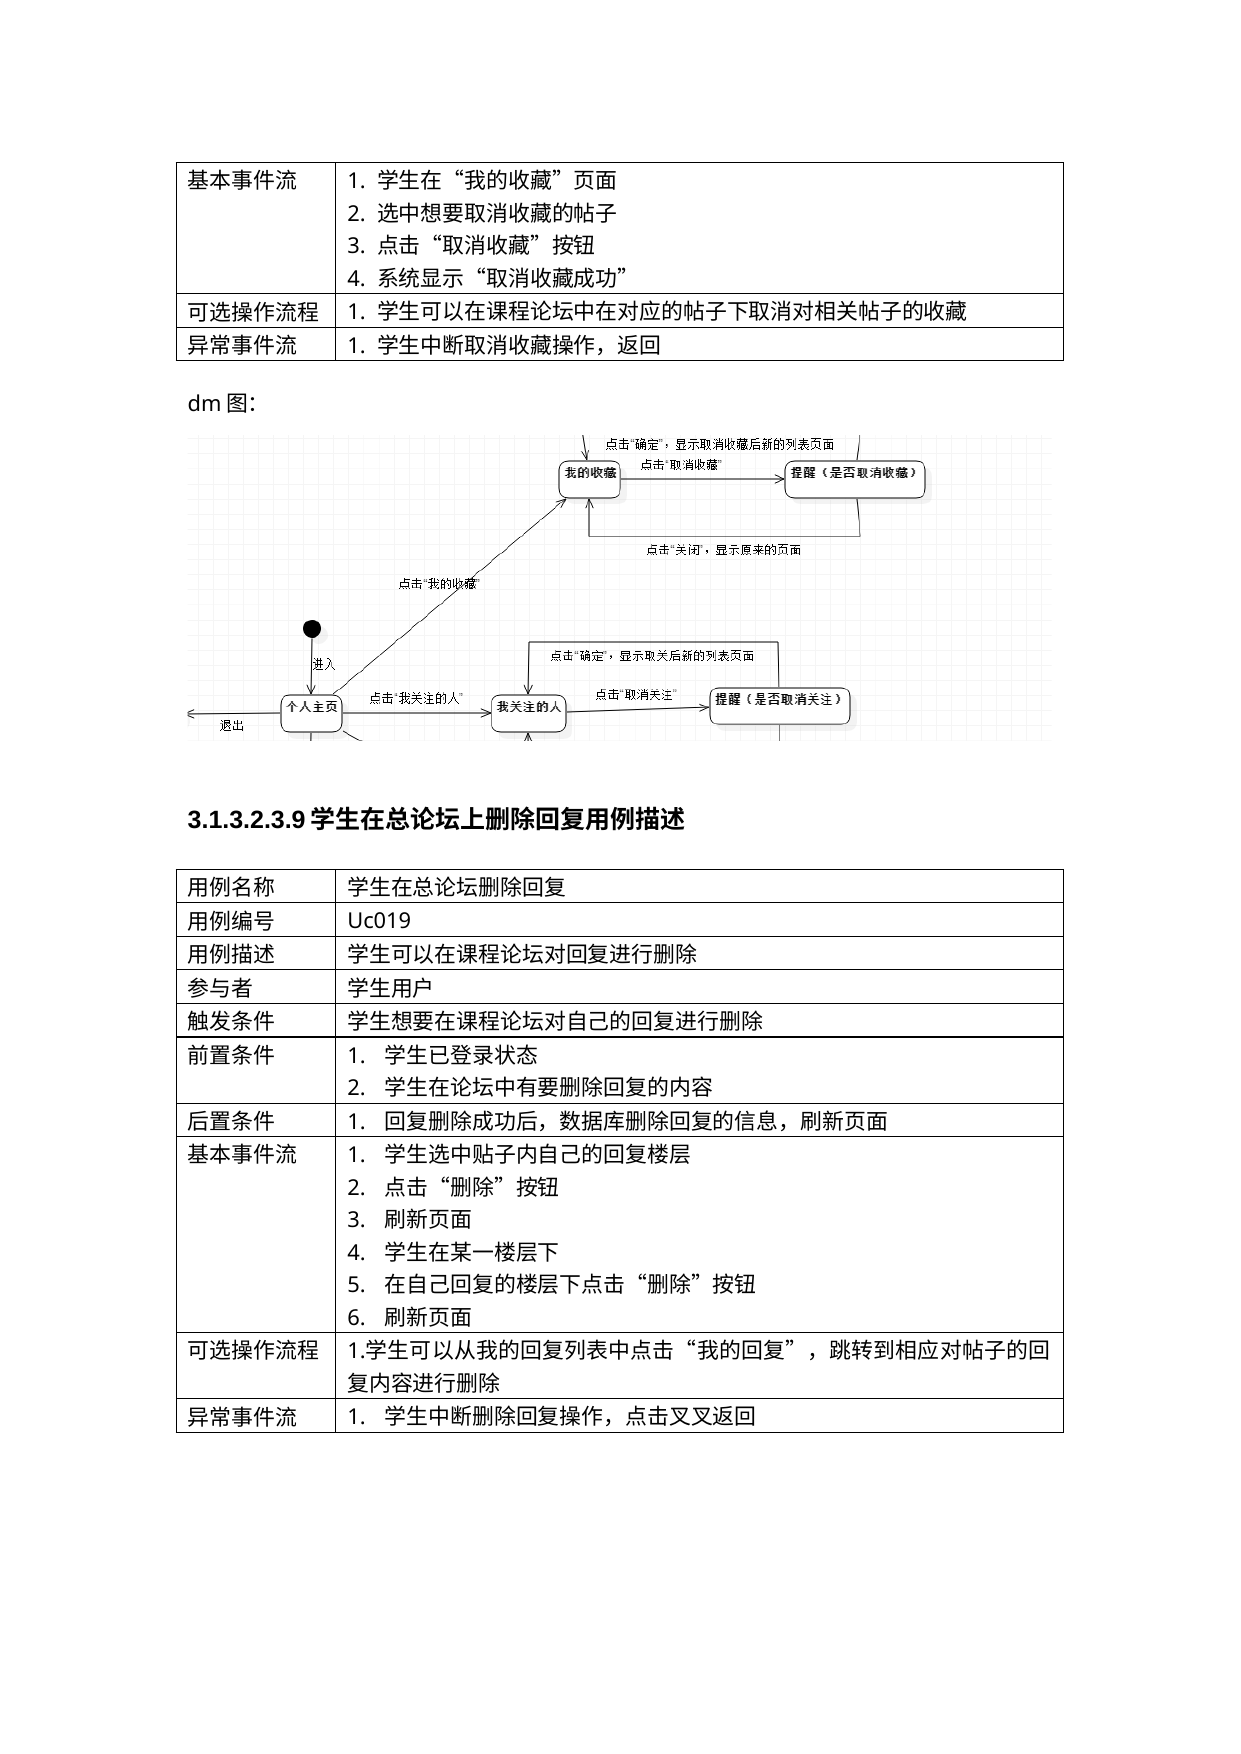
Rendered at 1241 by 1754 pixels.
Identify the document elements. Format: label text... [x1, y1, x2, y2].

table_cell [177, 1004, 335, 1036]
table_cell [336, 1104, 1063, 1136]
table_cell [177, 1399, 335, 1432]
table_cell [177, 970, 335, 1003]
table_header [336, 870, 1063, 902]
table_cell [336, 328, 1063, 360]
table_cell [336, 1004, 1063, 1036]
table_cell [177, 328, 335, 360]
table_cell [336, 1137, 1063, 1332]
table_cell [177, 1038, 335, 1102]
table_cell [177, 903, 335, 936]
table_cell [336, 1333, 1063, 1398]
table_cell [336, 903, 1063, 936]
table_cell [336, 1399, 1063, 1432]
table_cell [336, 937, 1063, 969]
picture [187, 435, 1052, 741]
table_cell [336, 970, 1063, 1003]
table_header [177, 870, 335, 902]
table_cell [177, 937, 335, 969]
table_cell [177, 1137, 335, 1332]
subtitle dm图： [187, 386, 1053, 419]
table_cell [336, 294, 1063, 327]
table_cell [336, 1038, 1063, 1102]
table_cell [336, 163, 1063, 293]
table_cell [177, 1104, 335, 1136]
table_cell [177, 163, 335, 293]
subtitle 3.1.3.2.3.9学生在总论坛上删除回复用例描述 [187, 785, 1053, 850]
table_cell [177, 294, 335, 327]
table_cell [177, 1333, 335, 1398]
